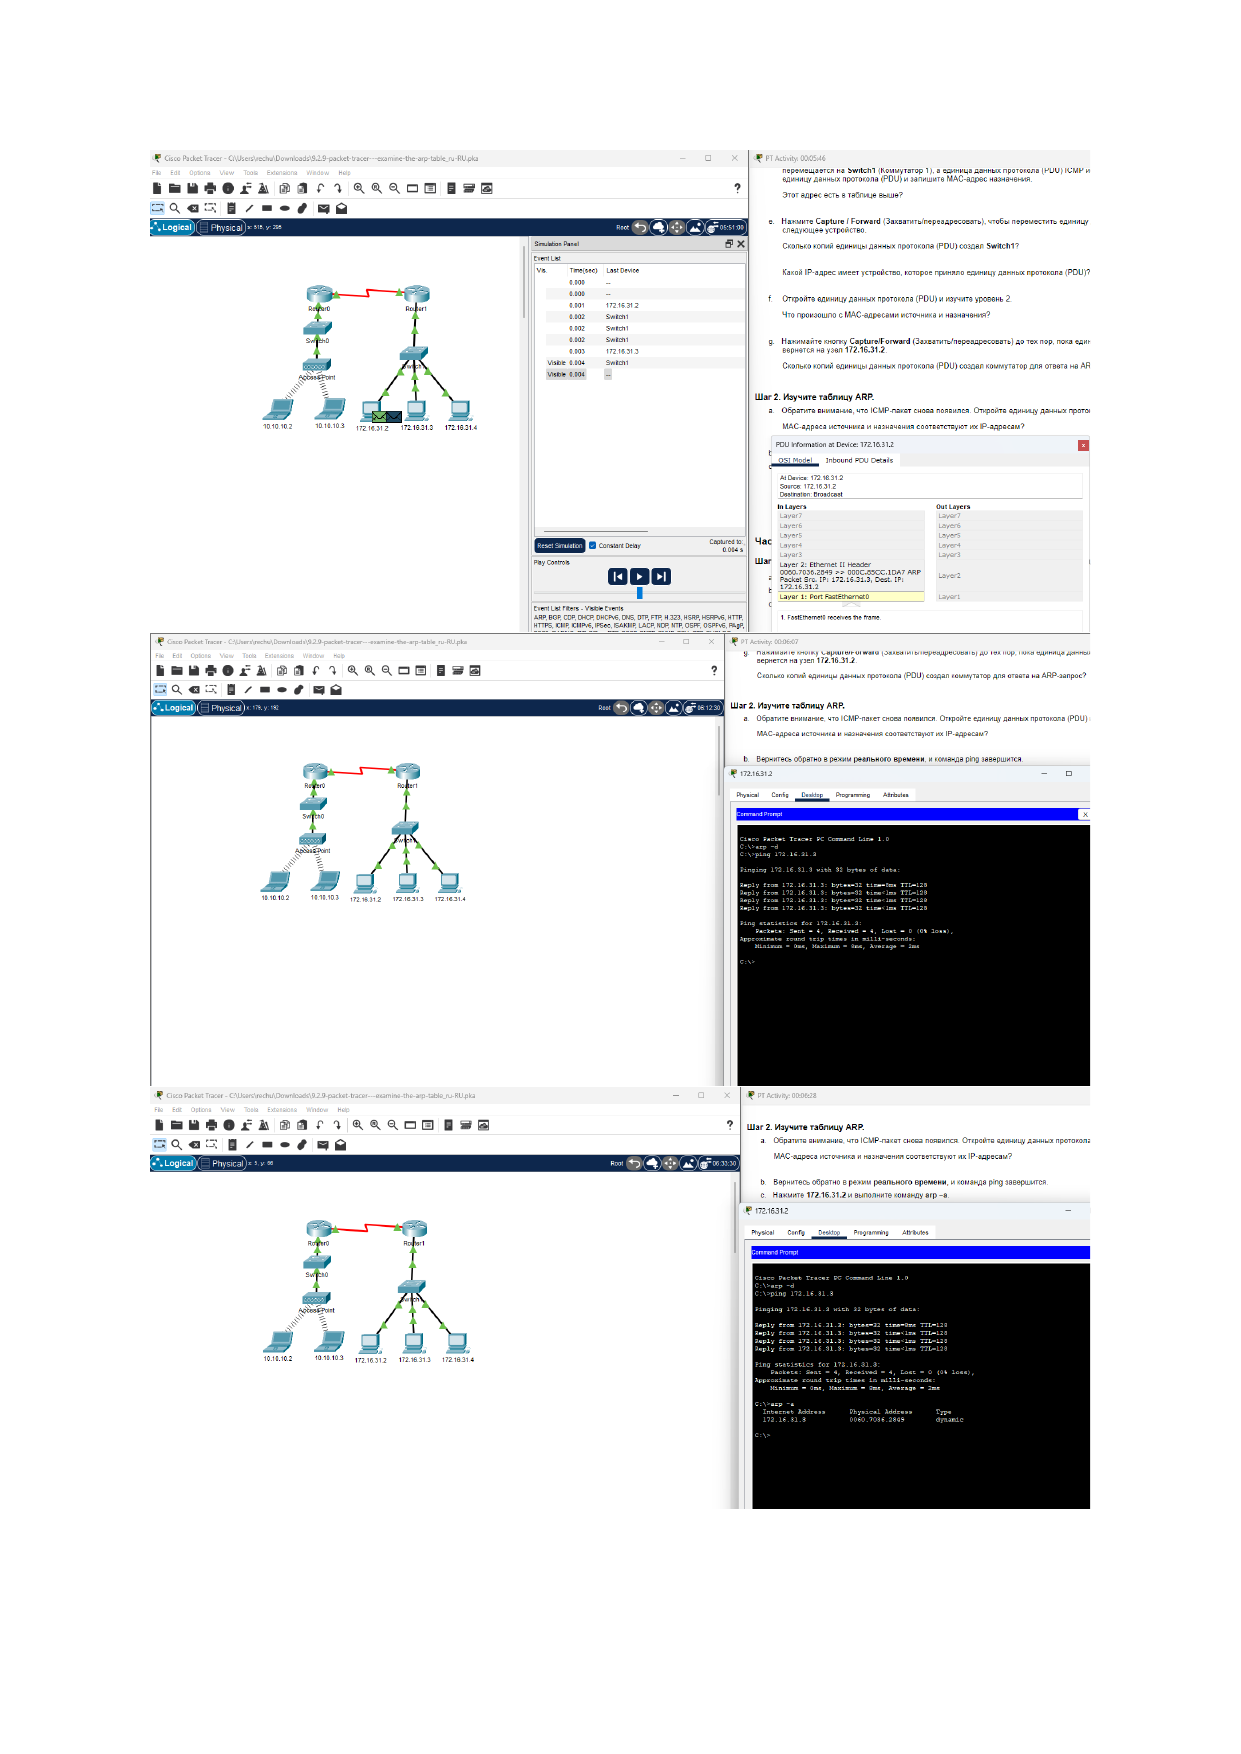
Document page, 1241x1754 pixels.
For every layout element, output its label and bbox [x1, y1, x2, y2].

picture [150, 1087, 1091, 1509]
picture [150, 633, 1091, 1086]
picture [150, 150, 1091, 632]
